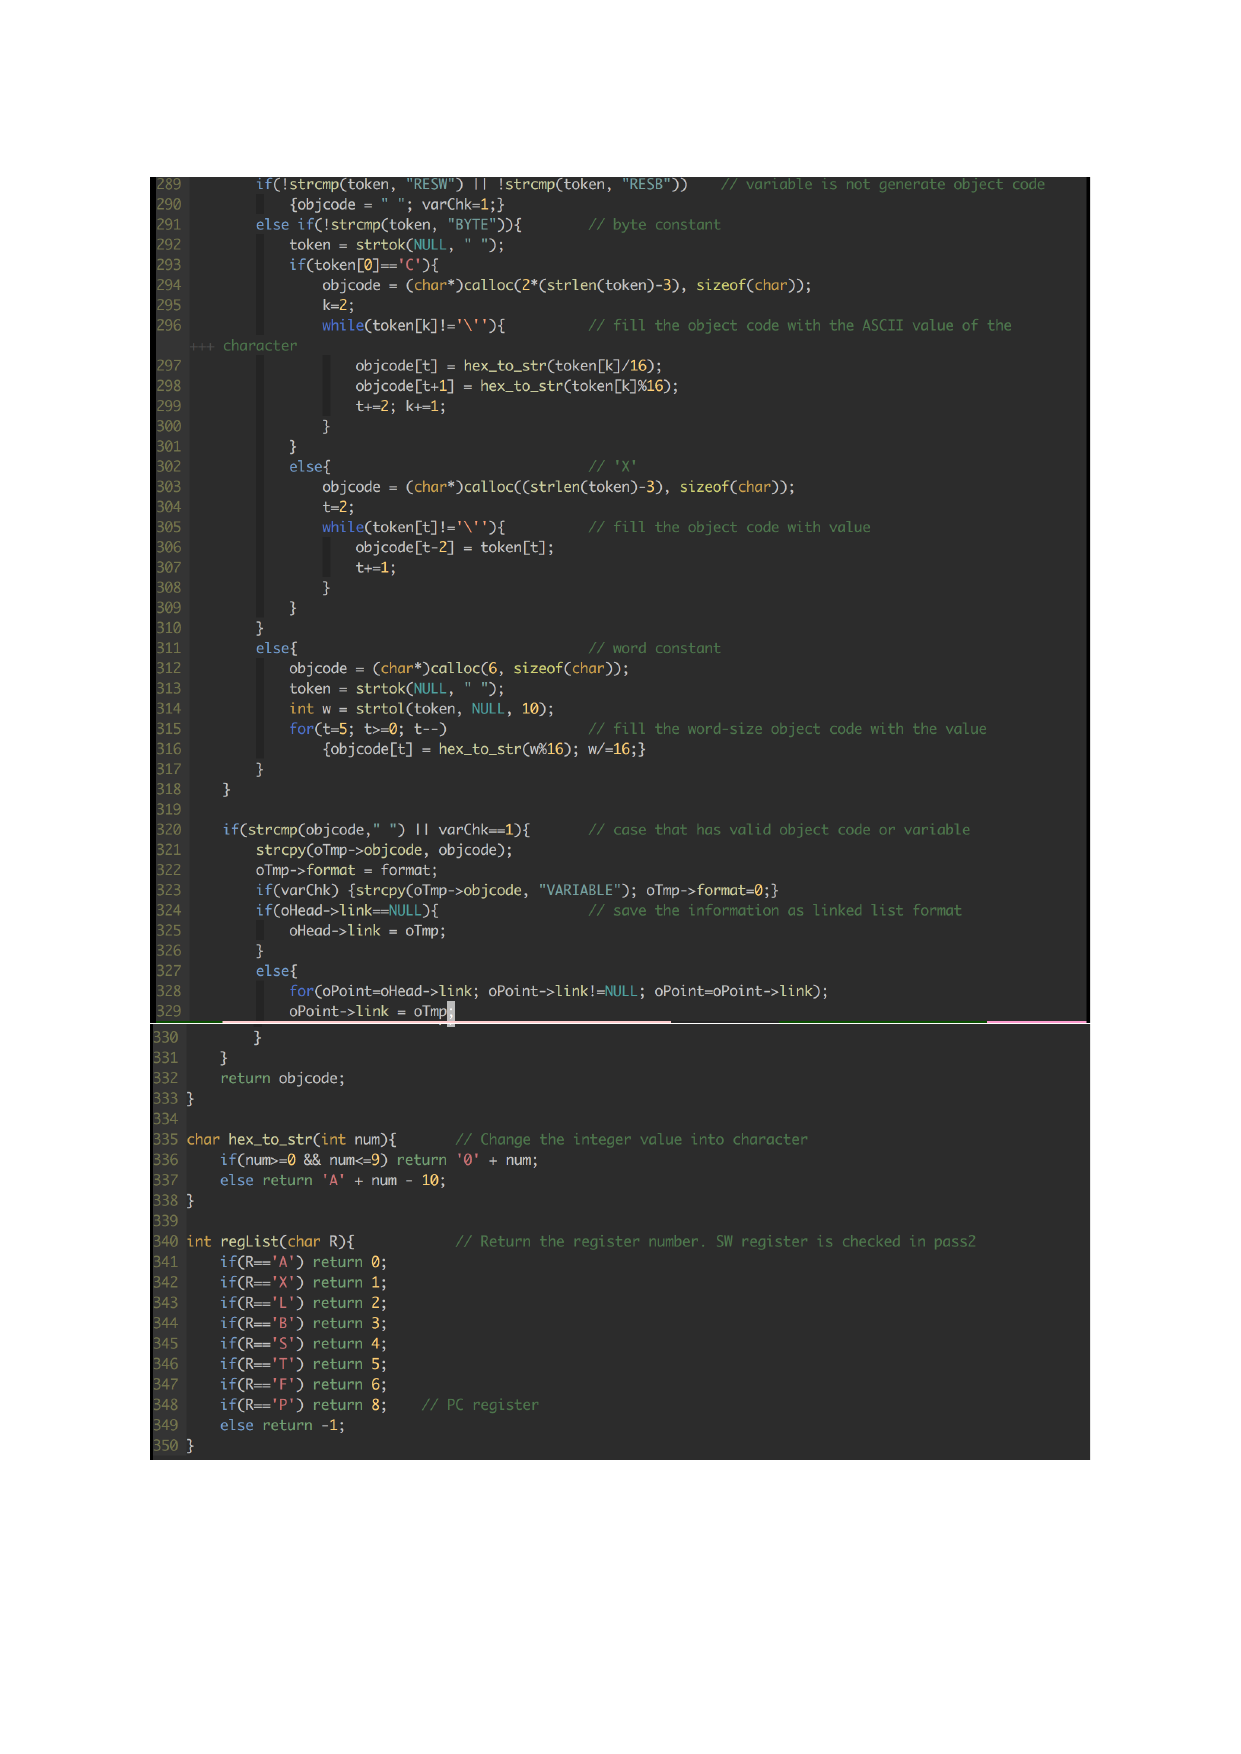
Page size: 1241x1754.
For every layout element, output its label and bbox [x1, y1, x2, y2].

picture [150, 177, 1091, 1023]
picture [150, 1024, 1091, 1460]
